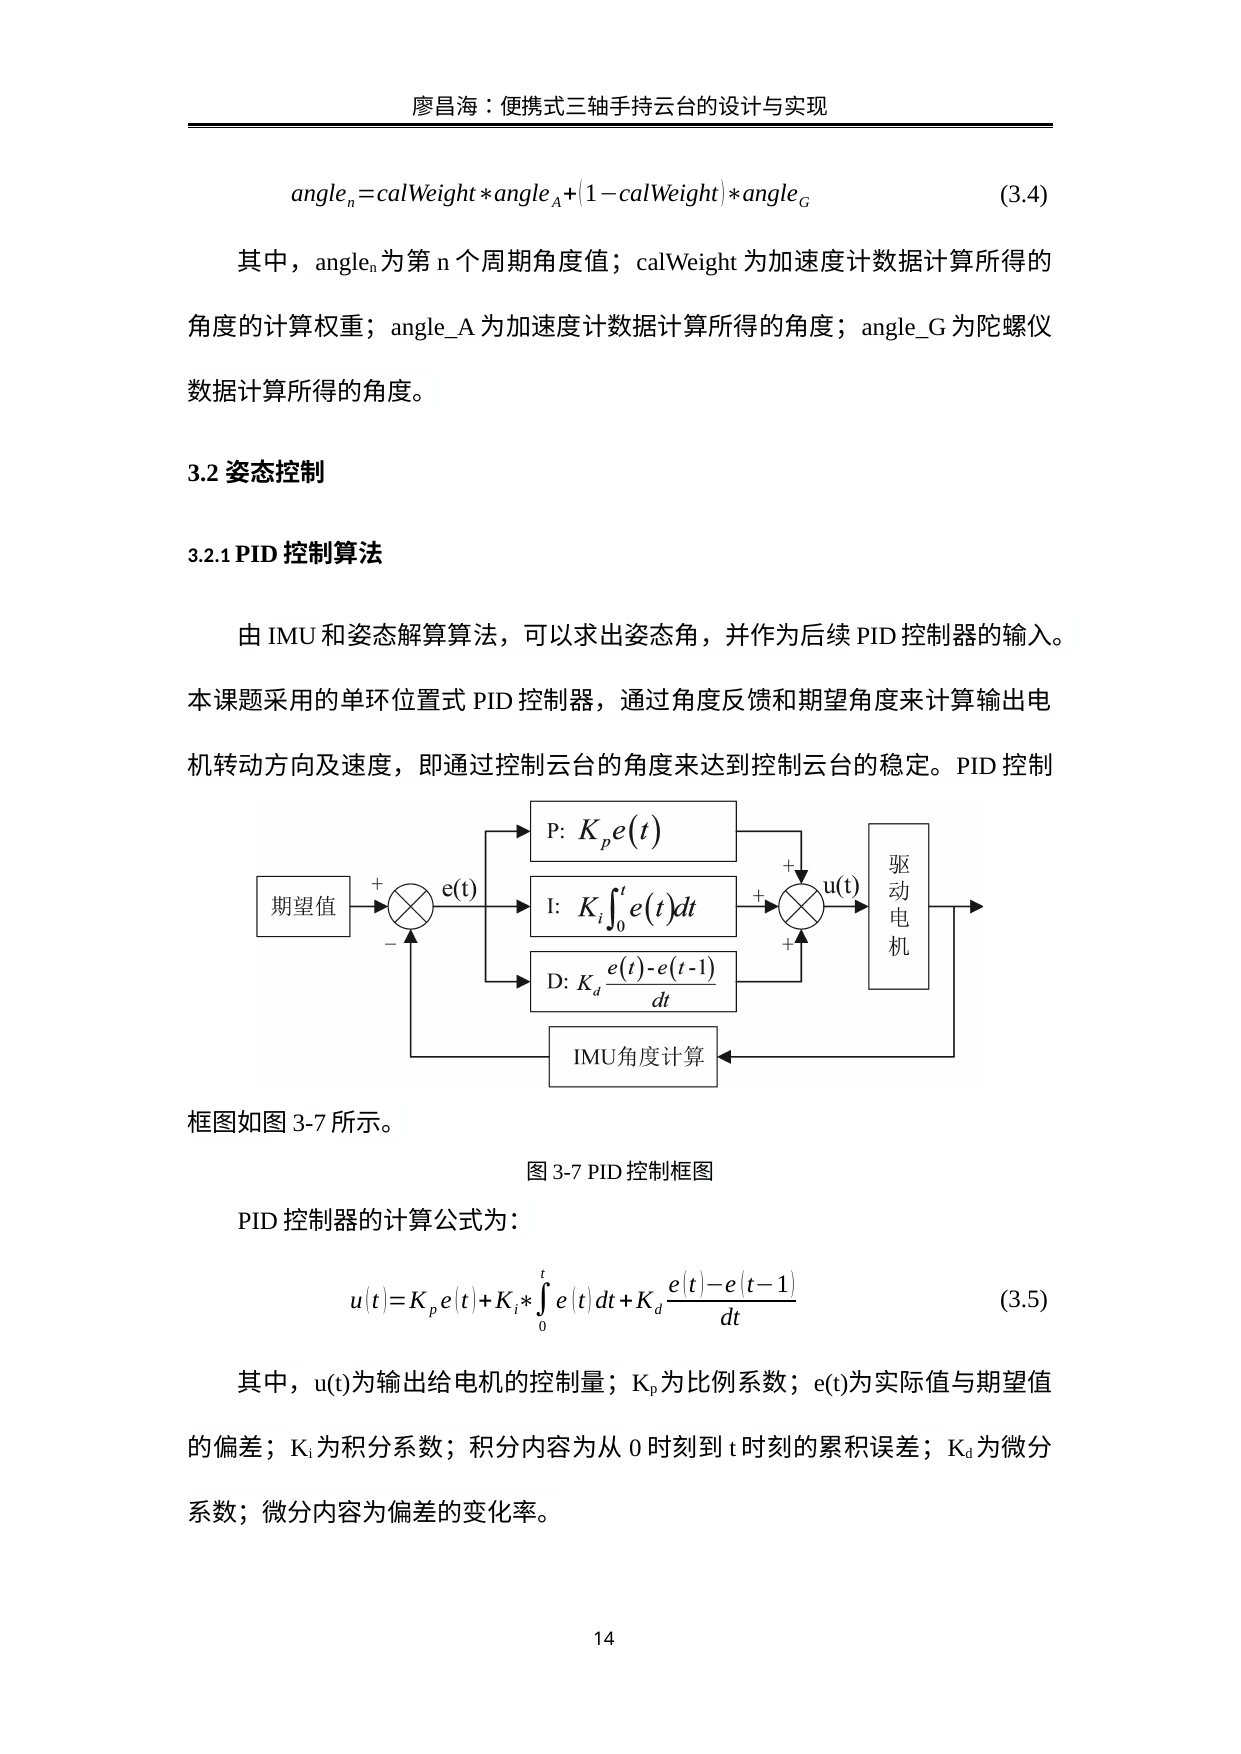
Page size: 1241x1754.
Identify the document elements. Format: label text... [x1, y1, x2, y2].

text 图3-7 PID控制框图 [187, 1153, 1053, 1186]
text (3.4) [187, 162, 1053, 227]
text PID控制器的计算公式为： [187, 1186, 1053, 1251]
text (3.5) [187, 1251, 1053, 1348]
text 其中，anglen为第n个周期角度值；calWeight为加速度计数据计算所得的角度的计算权重；angle_A为加速度计数据计算所得的角度；angle_G为陀螺仪数据计算所得的角度。 [187, 227, 1053, 422]
list PID控制算法 [187, 519, 1053, 584]
picture [256, 800, 983, 1088]
subtitle 姿态控制 [187, 438, 1053, 503]
text 其中，u(t)为输出给电机的控制量；Kp为比例系数；e(t)为实际值与期望值的偏差；Ki为积分系数；积分内容为从0时刻到t时刻的累积误差；Kd为微分系数；微分内容为偏差的变化率。 [187, 1348, 1053, 1543]
